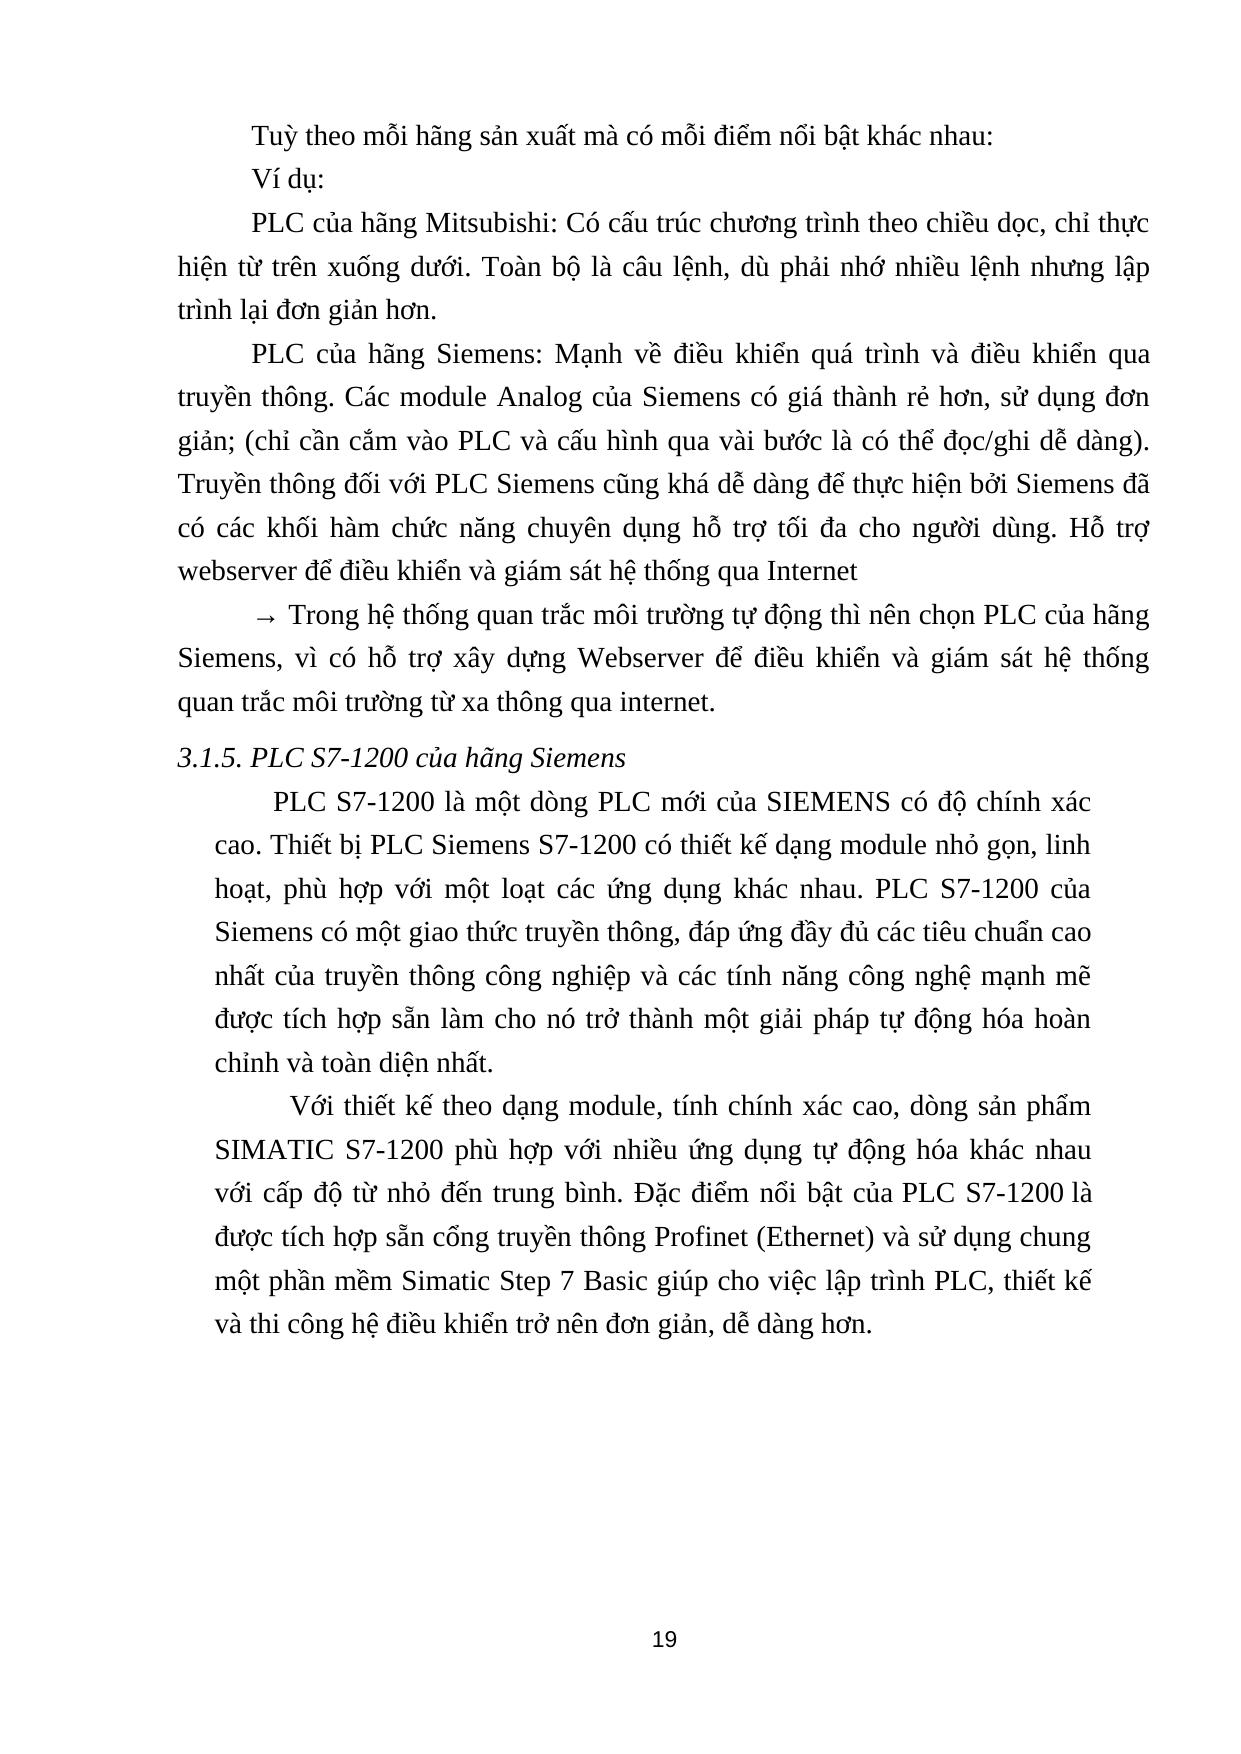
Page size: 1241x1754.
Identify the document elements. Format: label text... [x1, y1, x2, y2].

text Ví dụ: [177, 162, 1152, 195]
text PLC của hãng Siemens: Mạnh về điều khiển quá trình và điều khiển qua truyền thông. Các module Analog của Siemens có giá thành rẻ hơn, sử dụng đơn giản; (chỉ cần cắm vào PLC và cấu hình qua vài bước là có thể đọc/ghi dễ dàng). Truyền thông đối với PLC Siemens cũng khá dễ dàng để thực hiện bởi Siemens đã có các khối hàm chức năng chuyên dụng hỗ trợ tối đa cho người dùng. Hỗ trợ webserver để điều khiển và giám sát hệ thống qua Internet [177, 336, 1152, 587]
text PLC S7-1200 là một dòng PLC mới của SIEMENS có độ chính xác cao. Thiết bị PLC Siemens S7-1200 có thiết kế dạng module nhỏ gọn, linh hoạt, phù hợp với một loạt các ứng dụng khác nhau. PLC S7-1200 của Siemens có một giao thức truyền thông, đáp ứng đầy đủ các tiêu chuẩn cao nhất của truyền thông công nghiệp và các tính năng công nghệ mạnh mẽ được tích hợp sẵn làm cho nó trở thành một giải pháp tự động hóa hoàn chỉnh và toàn diện nhất. [214, 784, 1092, 1078]
text PLC của hãng Mitsubishi: Có cấu trúc chương trình theo chiều dọc, chỉ thực hiện từ trên xuống dưới. Toàn bộ là câu lệnh, dù phải nhớ nhiều lệnh nhưng lập trình lại đơn giản hơn. [177, 205, 1152, 326]
text Tuỳ theo mỗi hãng sản xuất mà có mỗi điểm nổi bật khác nhau: [177, 118, 1152, 152]
text → Trong hệ thống quan trắc môi trường tự động thì nên chọn PLC của hãng Siemens, vì có hỗ trợ xây dựng Webserver để điều khiển và giám sát hệ thống quan trắc môi trường từ xa thông qua internet. [177, 597, 1152, 718]
text PLC S7-1200 của hãng Siemens [177, 740, 1092, 774]
text Với thiết kế theo dạng module, tính chính xác cao, dòng sản phẩm SIMATIC S7-1200 phù hợp với nhiều ứng dụng tự động hóa khác nhau với cấp độ từ nhỏ đến trung bình. Đặc điểm nổi bật của PLC S7-1200 là được tích hợp sẵn cổng truyền thông Profinet (Ethernet) và sử dụng chung một phần mềm Simatic Step 7 Basic giúp cho việc lập trình PLC, thiết kế và thi công hệ điều khiển trở nên đơn giản, dễ dàng hơn. [214, 1088, 1092, 1340]
